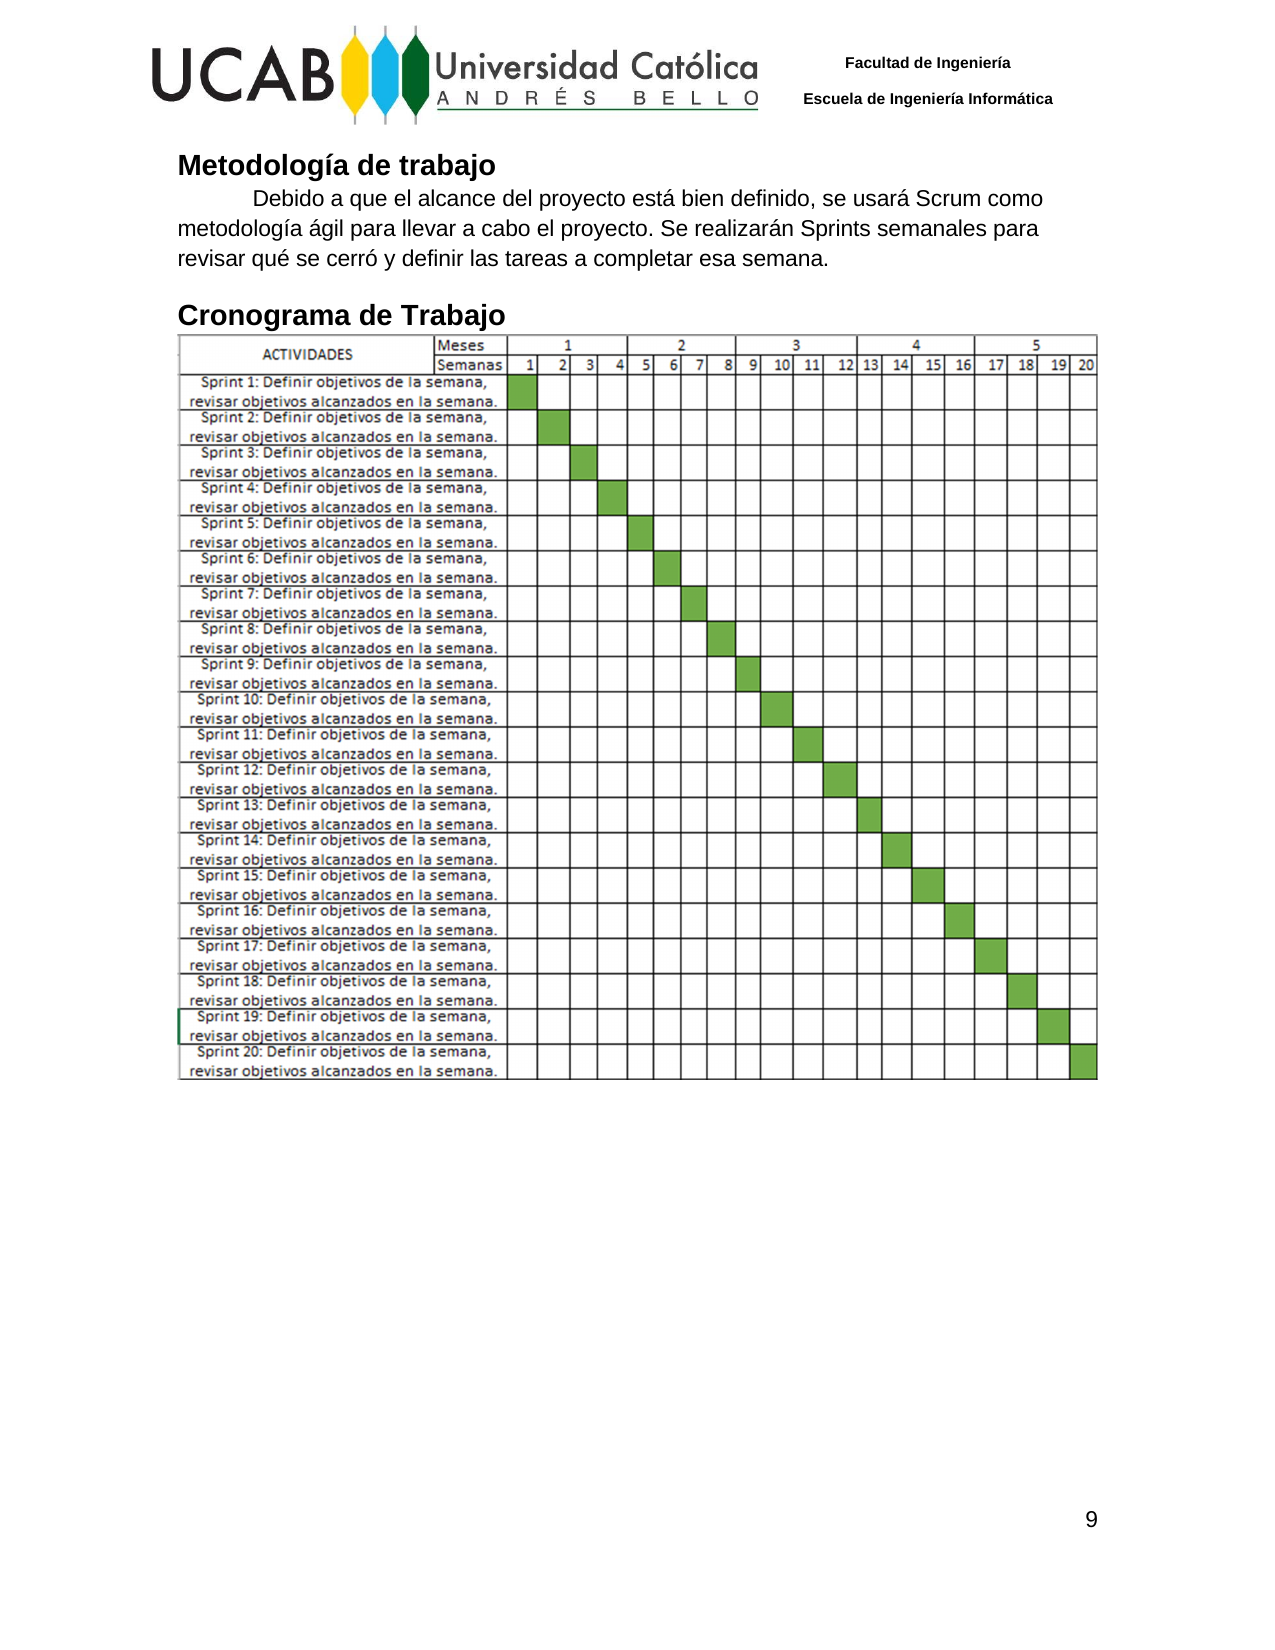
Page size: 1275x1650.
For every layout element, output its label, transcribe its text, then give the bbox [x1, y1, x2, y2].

picture [152, 25, 759, 125]
subtitle Metodología de trabajo [177, 148, 1098, 181]
subtitle Cronograma de Trabajo [177, 298, 1098, 332]
text Debido a que el alcance del proyecto está bien definido, se usará Scrum como metodología ágil para llevar a cabo el proyecto. Se realizarán Sprints semanales para revisar qué se cerró y definir las tareas a completar esa semana. [177, 184, 1098, 271]
picture [177, 334, 1098, 1080]
